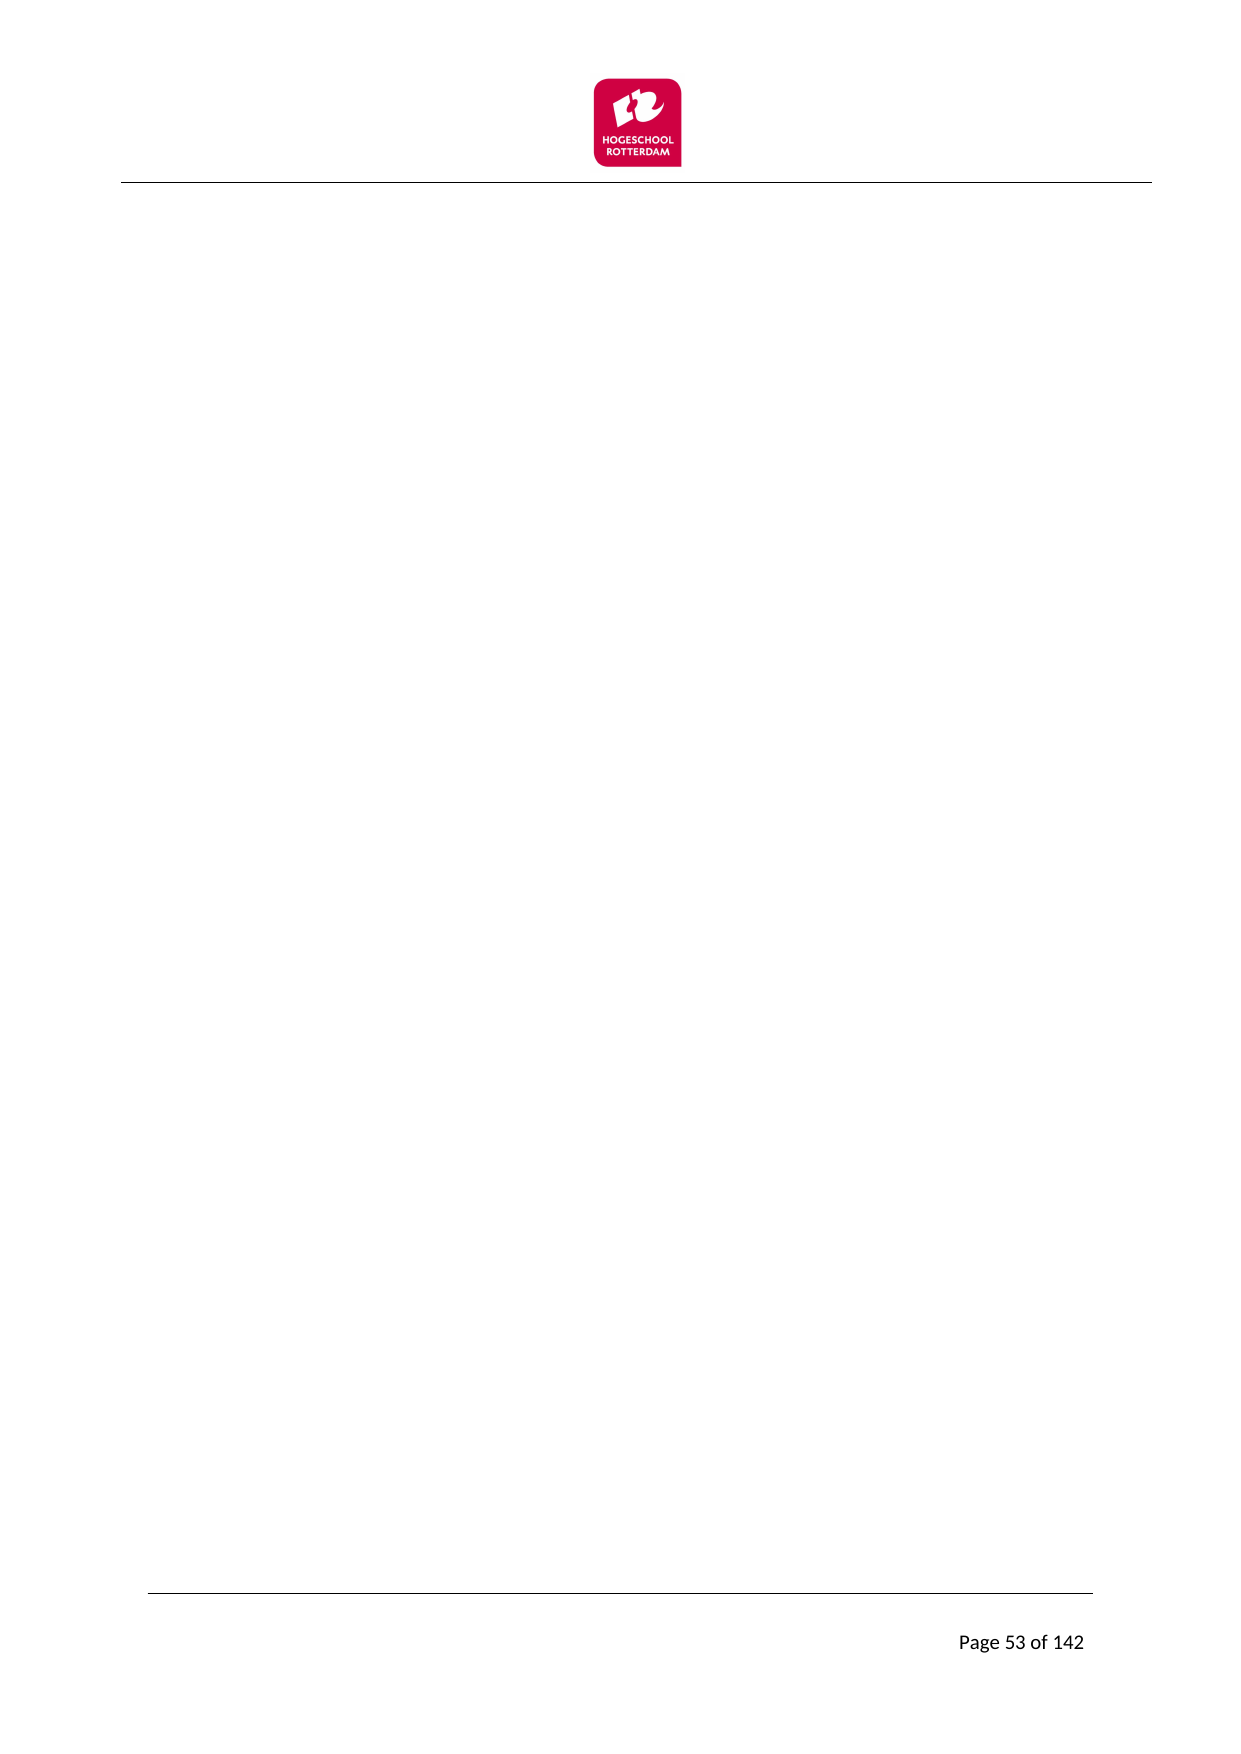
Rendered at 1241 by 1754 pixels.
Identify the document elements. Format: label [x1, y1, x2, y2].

picture [590, 73, 685, 173]
